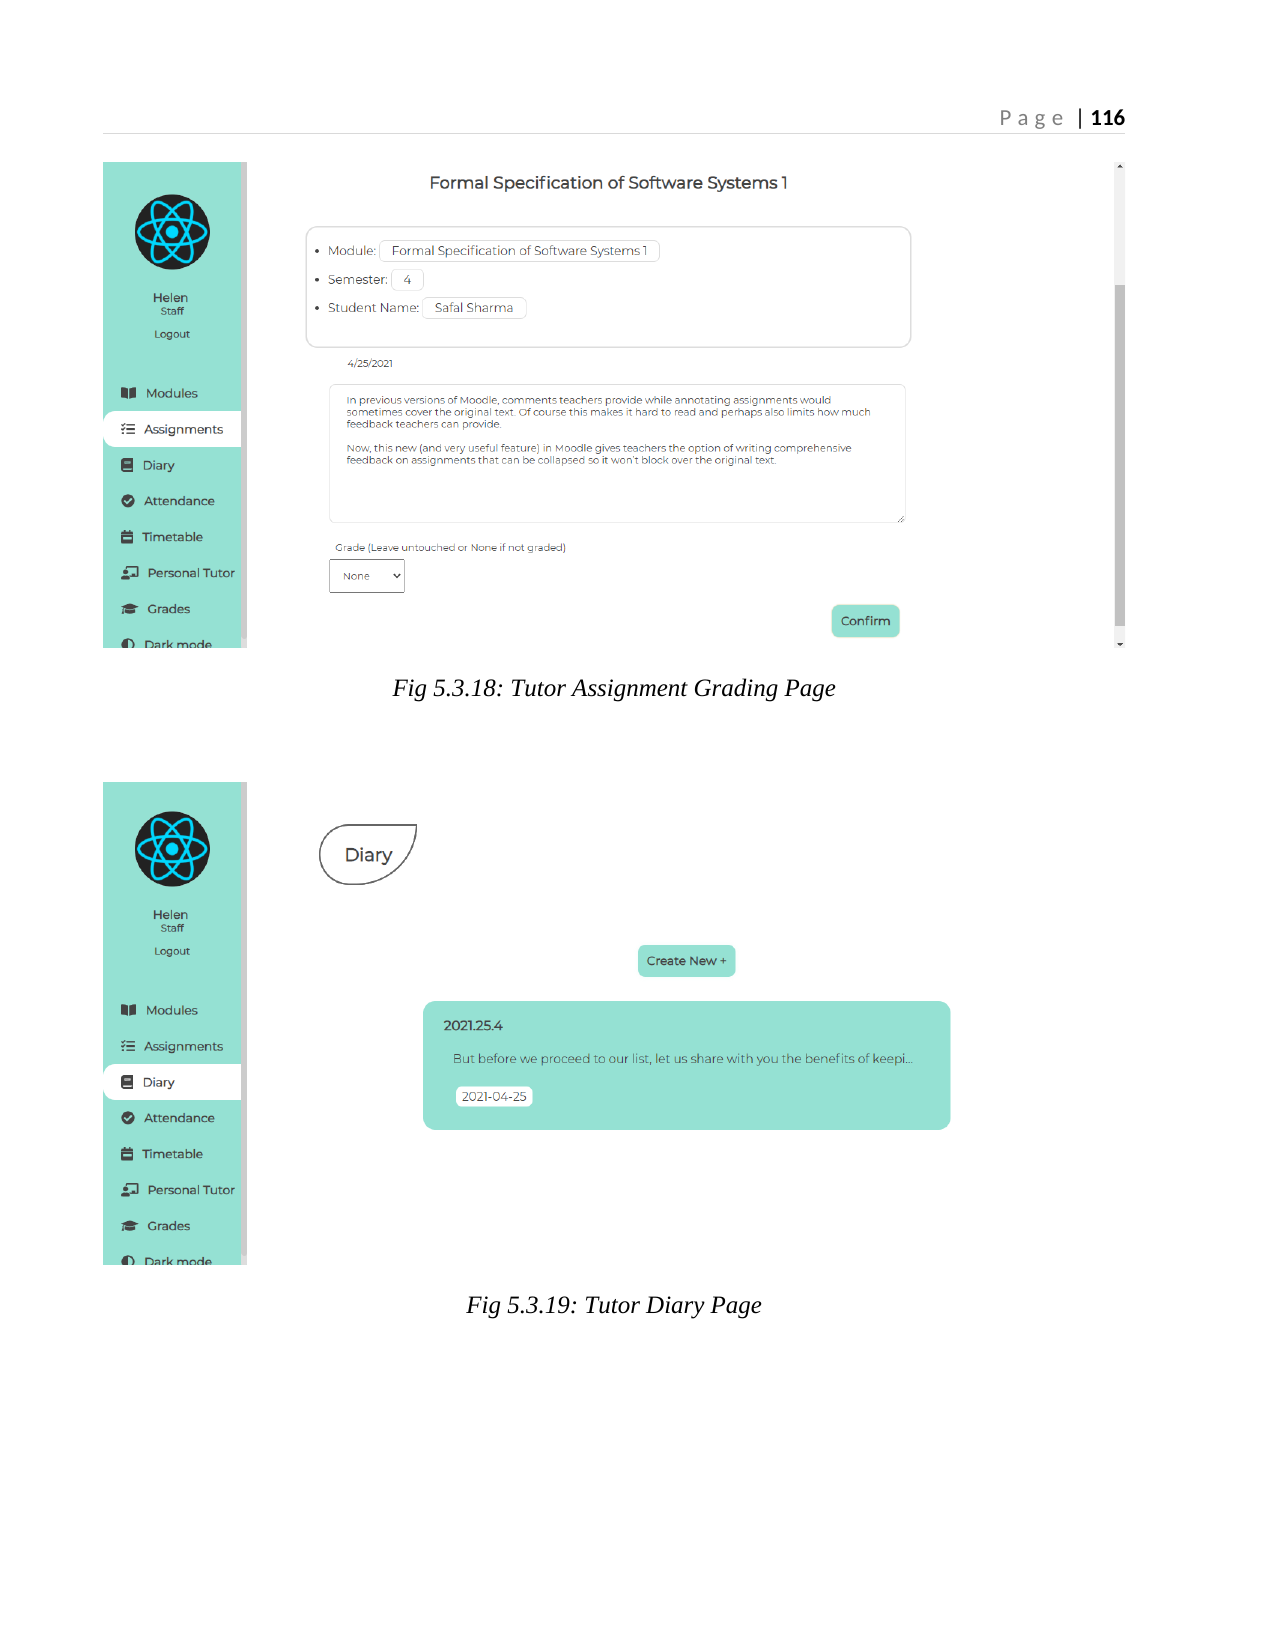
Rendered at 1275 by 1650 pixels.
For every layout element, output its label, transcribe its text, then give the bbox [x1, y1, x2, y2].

text Fig 5.3.18: Tutor Assignment Grading Page [103, 673, 1125, 701]
text Fig 5.3.19: Tutor Diary Page [103, 1290, 1125, 1319]
picture [103, 782, 1125, 1265]
picture [103, 162, 1125, 648]
